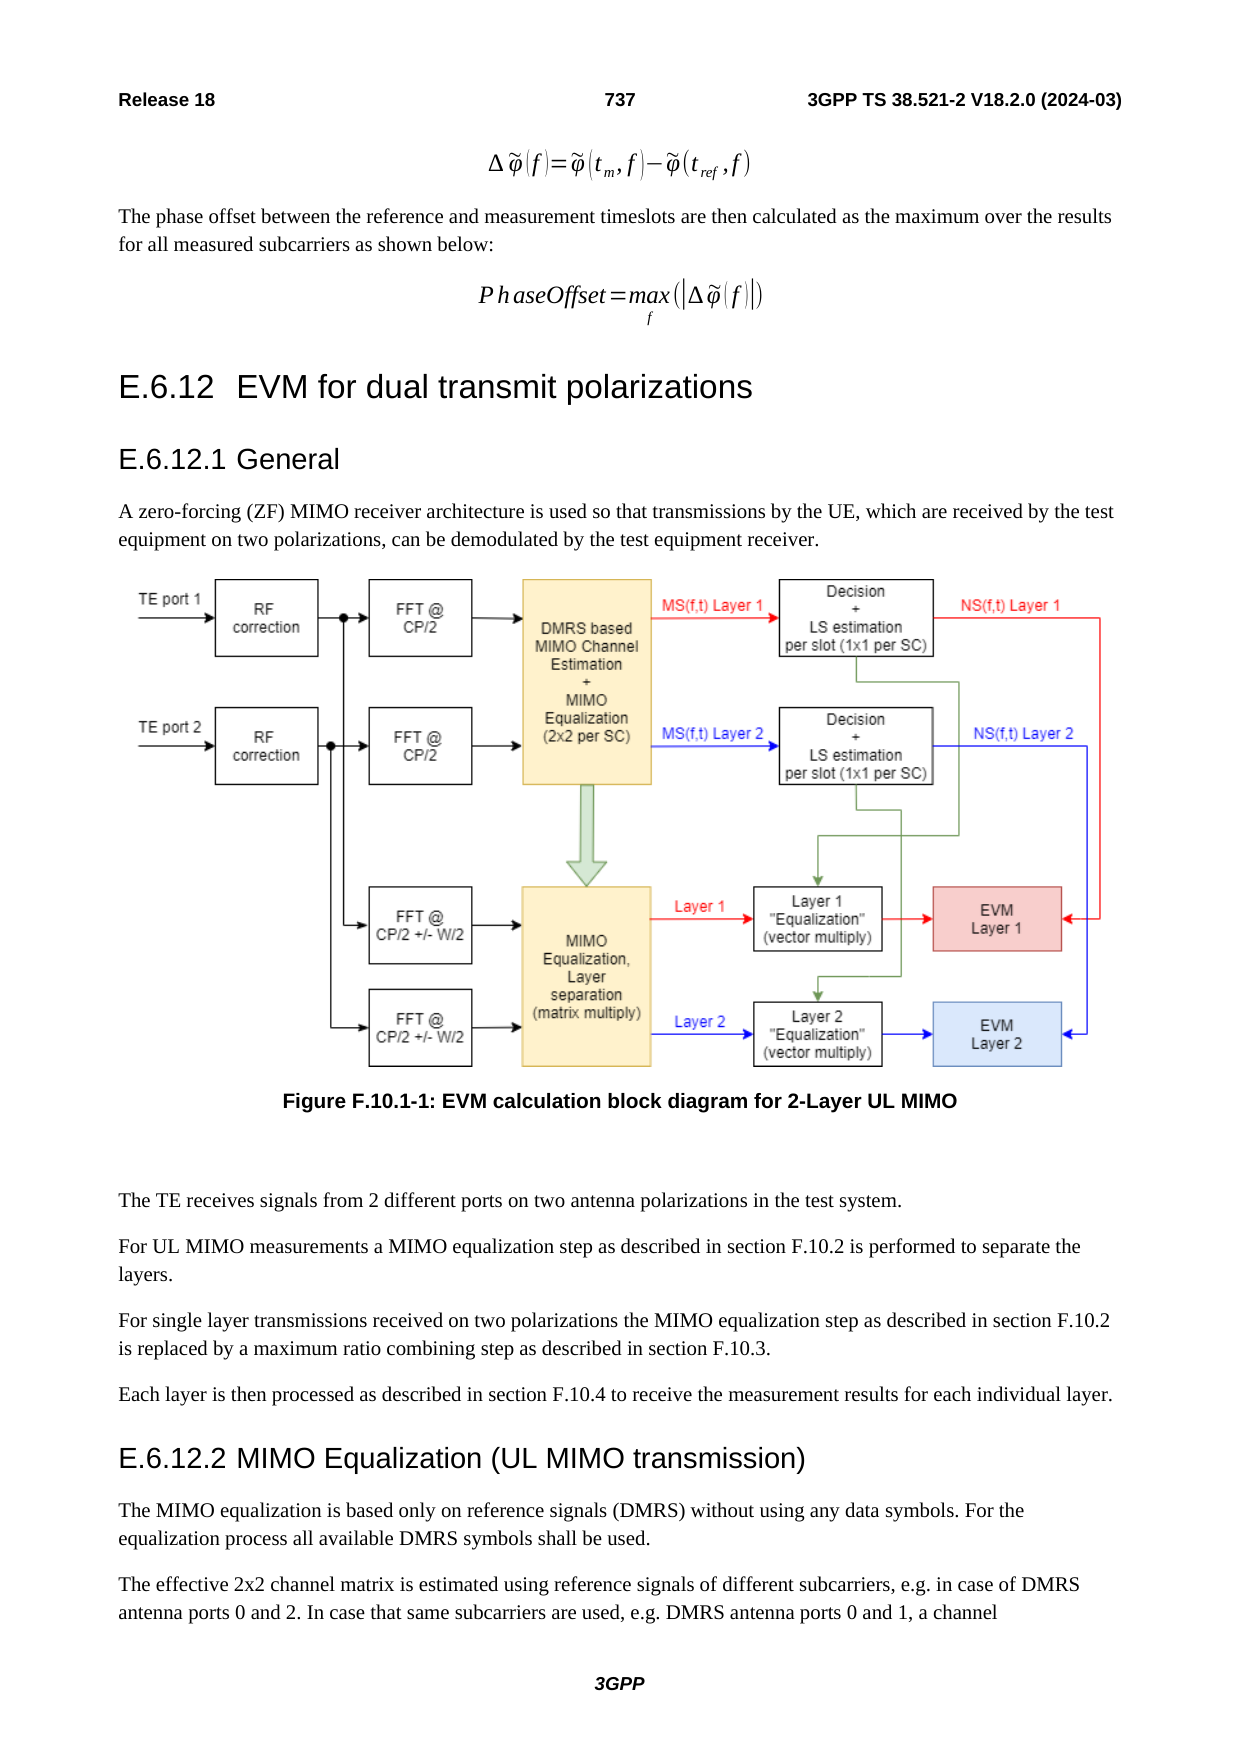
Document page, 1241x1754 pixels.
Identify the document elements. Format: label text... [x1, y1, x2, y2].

text The MIMO equalization is based only on reference signals (DMRS) without using any data symbols. For the equalization process all available DMRS symbols shall be used. [118, 1498, 1122, 1550]
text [118, 1572, 1122, 1624]
text For UL MIMO measurements a MIMO equalization step as described in section F.10.2 is performed to separate the layers. [118, 1234, 1122, 1286]
picture [129, 579, 1111, 1067]
text For single layer transmissions received on two polarizations the MIMO equalization step as described in section F.10.2 is replaced by a maximum ratio combining step as described in section F.10.3. [118, 1308, 1122, 1360]
text Figure F.10.1-1: EVM calculation block diagram for 2-Layer UL MIMO [118, 1089, 1122, 1113]
subtitle E.6.12 EVM for dual transmit polarizations [118, 367, 1122, 405]
text The phase offset between the reference and measurement timeslots are then calculated as the maximum over the results for all measured subcarriers as shown below: [118, 204, 1122, 256]
text The TE receives signals from 2 different ports on two antenna polarizations in the test system. [118, 1188, 1122, 1212]
subtitle E.6.12.1 General [118, 442, 1122, 476]
text Each layer is then processed as described in section F.10.4 to receive the measurement results for each individual layer. [118, 1382, 1122, 1406]
text A zero-forcing (ZF) MIMO receiver architecture is used so that transmissions by the UE, which are received by the test equipment on two polarizations, can be demodulated by the test equipment receiver. [118, 499, 1122, 551]
subtitle E.6.12.2 MIMO Equalization (UL MIMO transmission) [118, 1441, 1122, 1475]
